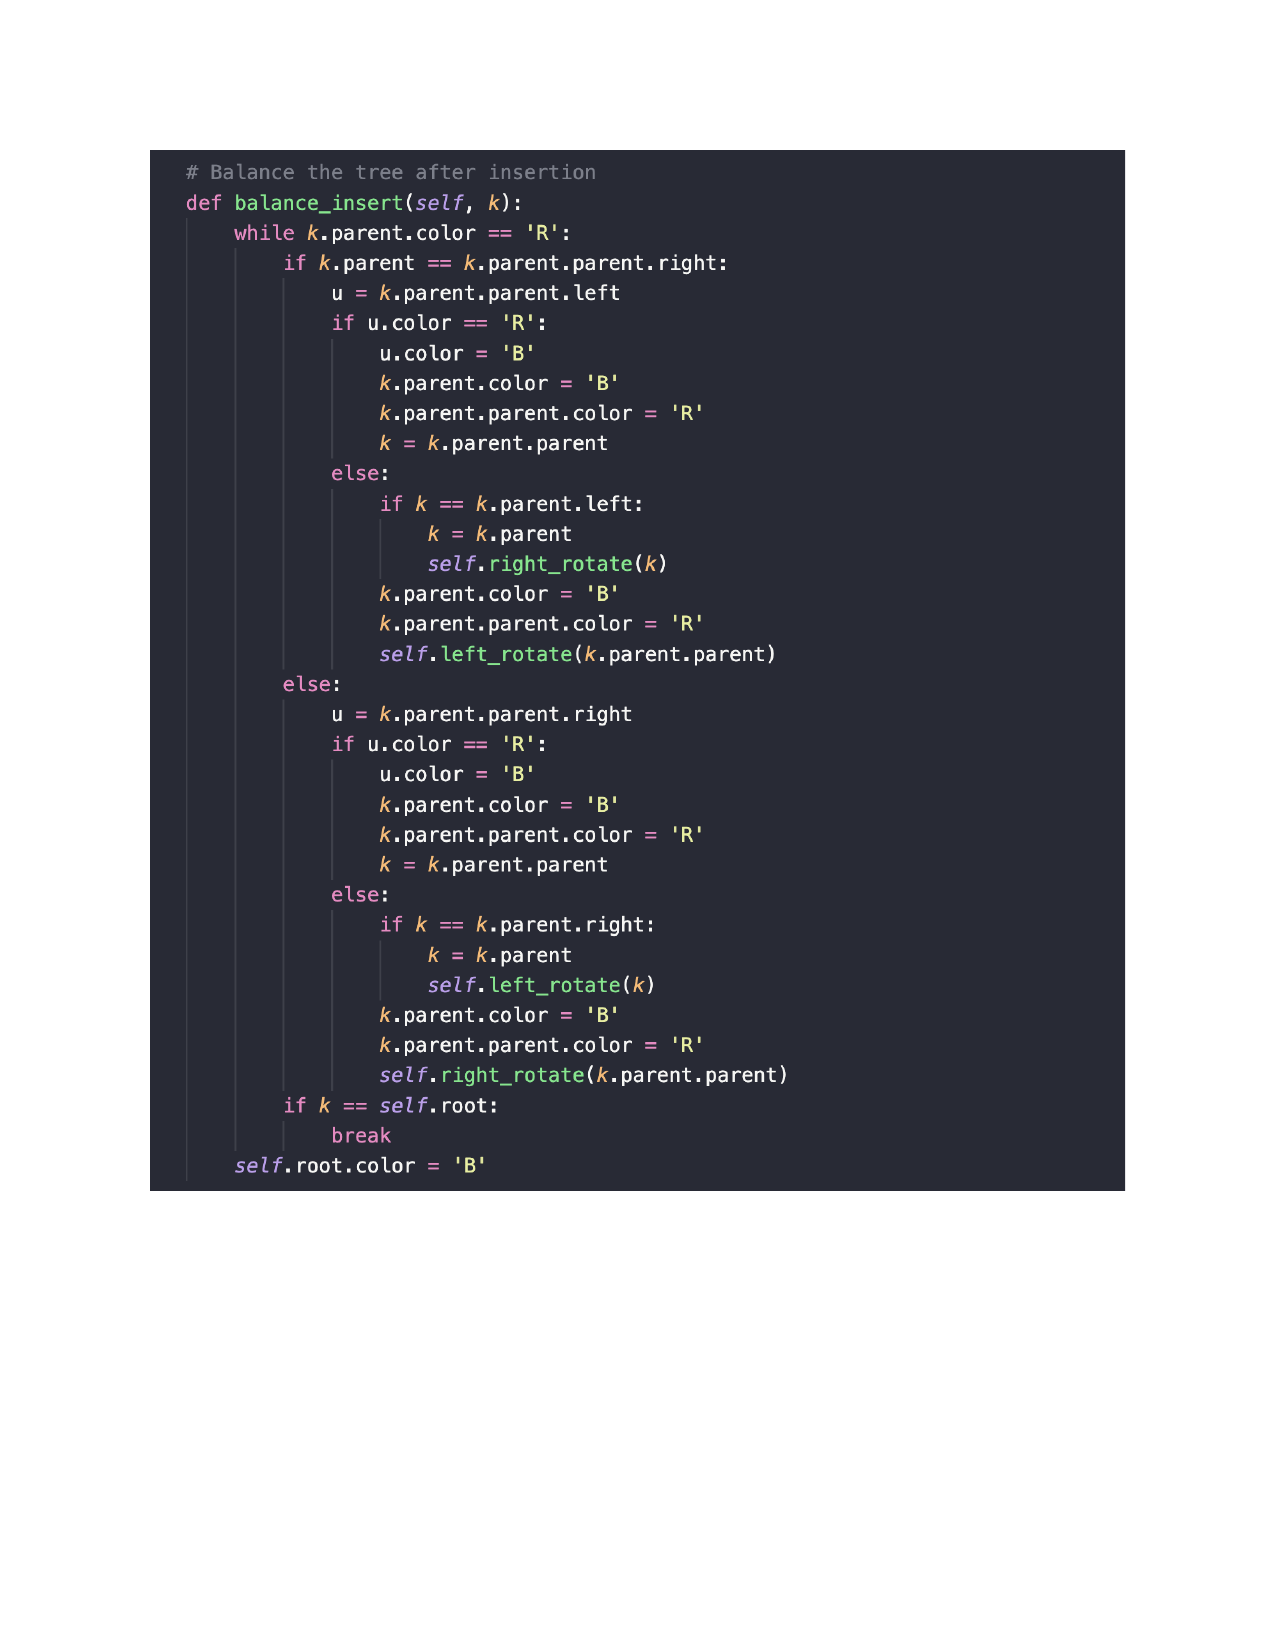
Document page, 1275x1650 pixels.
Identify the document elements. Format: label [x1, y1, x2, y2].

picture [150, 150, 1125, 1191]
